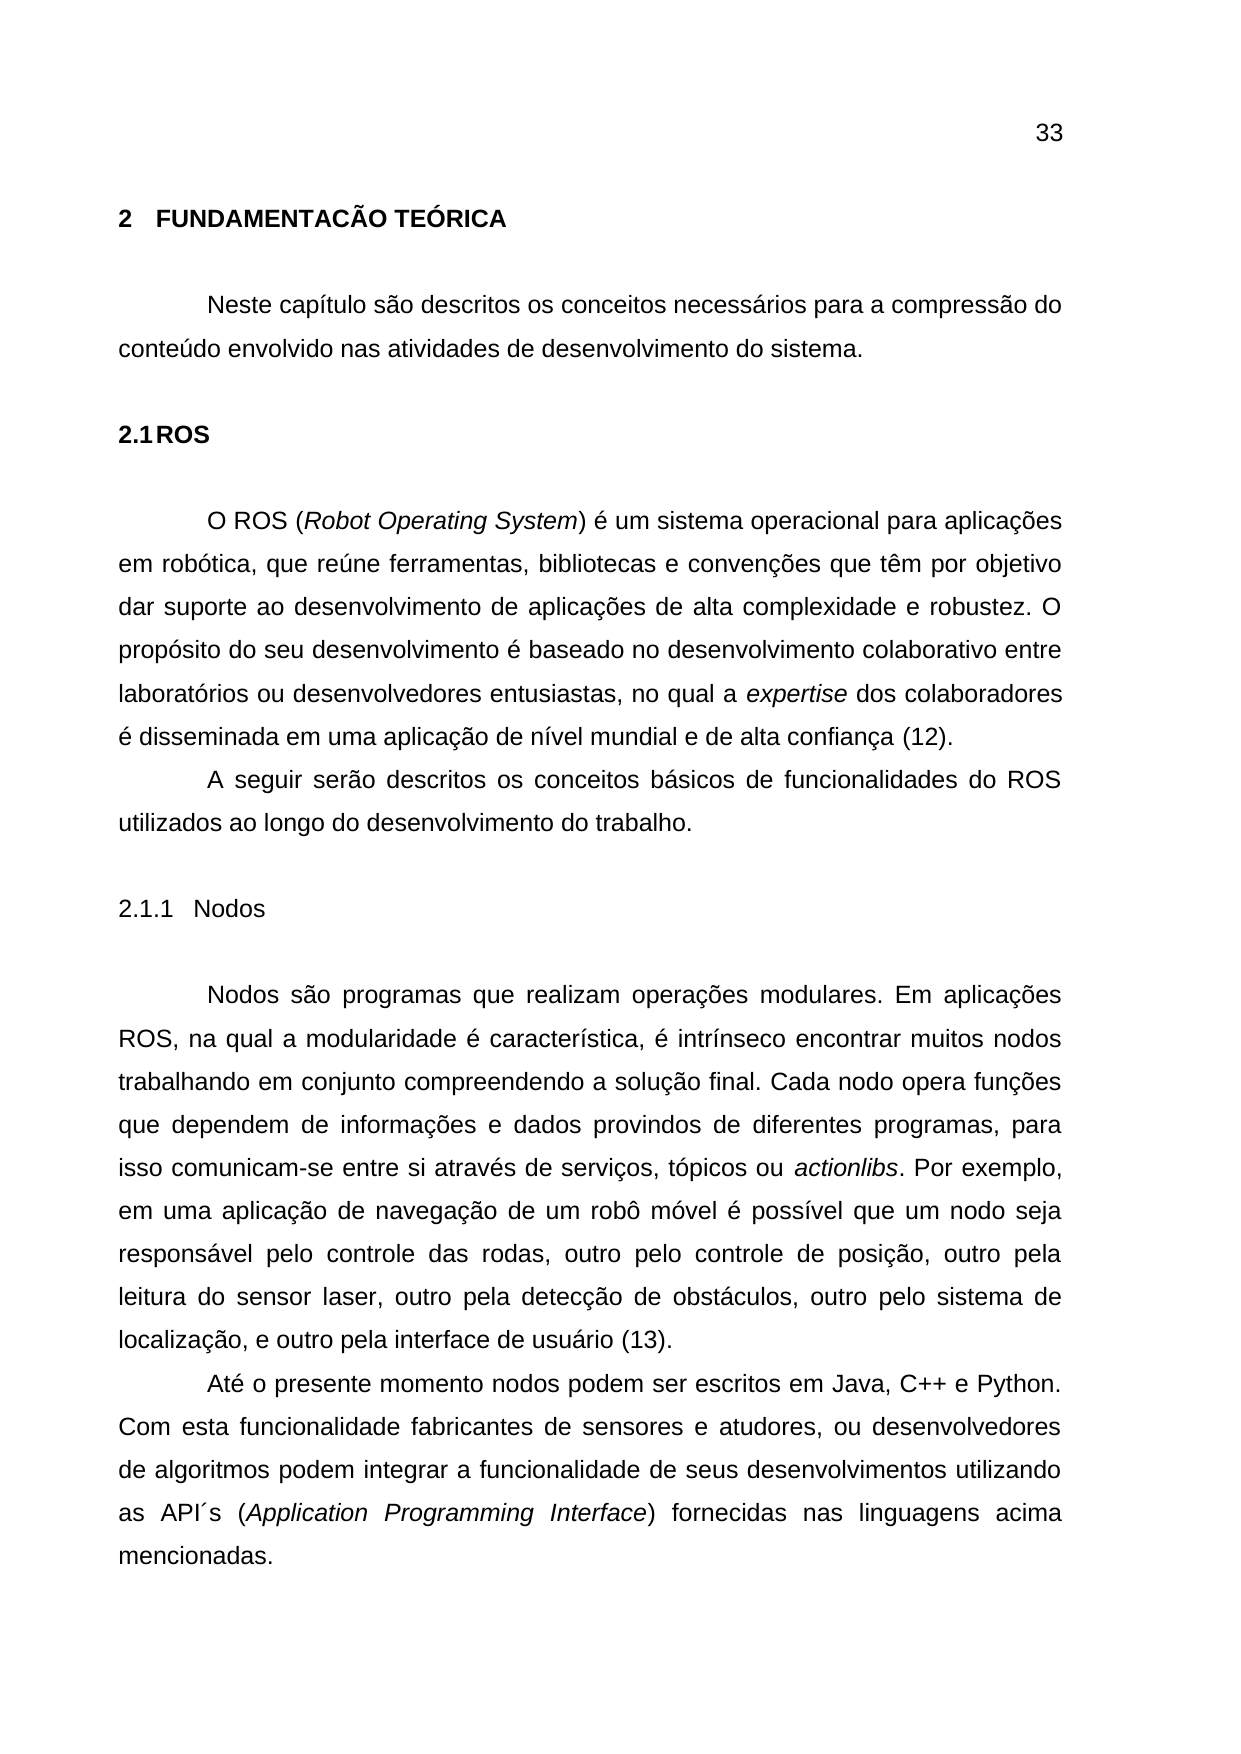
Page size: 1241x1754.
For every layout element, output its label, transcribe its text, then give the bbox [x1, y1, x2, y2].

subtitle Nodos [118, 894, 1063, 923]
text A seguir serão descritos os conceitos básicos de funcionalidades do ROS utilizados ao longo do desenvolvimento do trabalho. [118, 765, 1063, 837]
subtitle FUNDAMENTACÃO TEÓRICA [118, 204, 1063, 233]
text O ROS (Robot Operating System) é um sistema operacional para aplicações em robótica, que reúne ferramentas, bibliotecas e convenções que têm por objetivo dar suporte ao desenvolvimento de aplicações de alta complexidade e robustez. O propósito do seu desenvolvimento é baseado no desenvolvimento colaborativo entre laboratórios ou desenvolvedores entusiastas, no qual a expertise dos colaboradores é disseminada em uma aplicação de nível mundial e de alta confiança. [118, 506, 1063, 751]
text Neste capítulo são descritos os conceitos necessários para a compressão do conteúdo envolvido nas atividades de desenvolvimento do sistema. [118, 291, 1063, 362]
subtitle ROS [118, 420, 1063, 449]
text Nodos são programas que realizam operações modulares. Em aplicações ROS, na qual a modularidade é característica, é intrínseco encontrar muitos nodos trabalhando em conjunto compreendendo a solução final. Cada nodo opera funções que dependem de informações e dados provindos de diferentes programas, para isso comunicam-se entre si através de serviços, tópicos ou actionlibs. Por exemplo, em uma aplicação de navegação de um robô móvel é possível que um nodo seja responsável pelo controle das rodas, outro pelo controle de posição, outro pela leitura do sensor laser, outro pela detecção de obstáculos, outro pelo sistema de localização, e outro pela interface de usuário. [118, 981, 1063, 1354]
text Até o presente momento nodos podem ser escritos em Java, C++ e Python. Com esta funcionalidade fabricantes de sensores e atudores, ou desenvolvedores de algoritmos podem integrar a funcionalidade de seus desenvolvimentos utilizando as API´s (Application Programming Interface) fornecidas nas linguagens acima mencionadas. [118, 1369, 1063, 1570]
